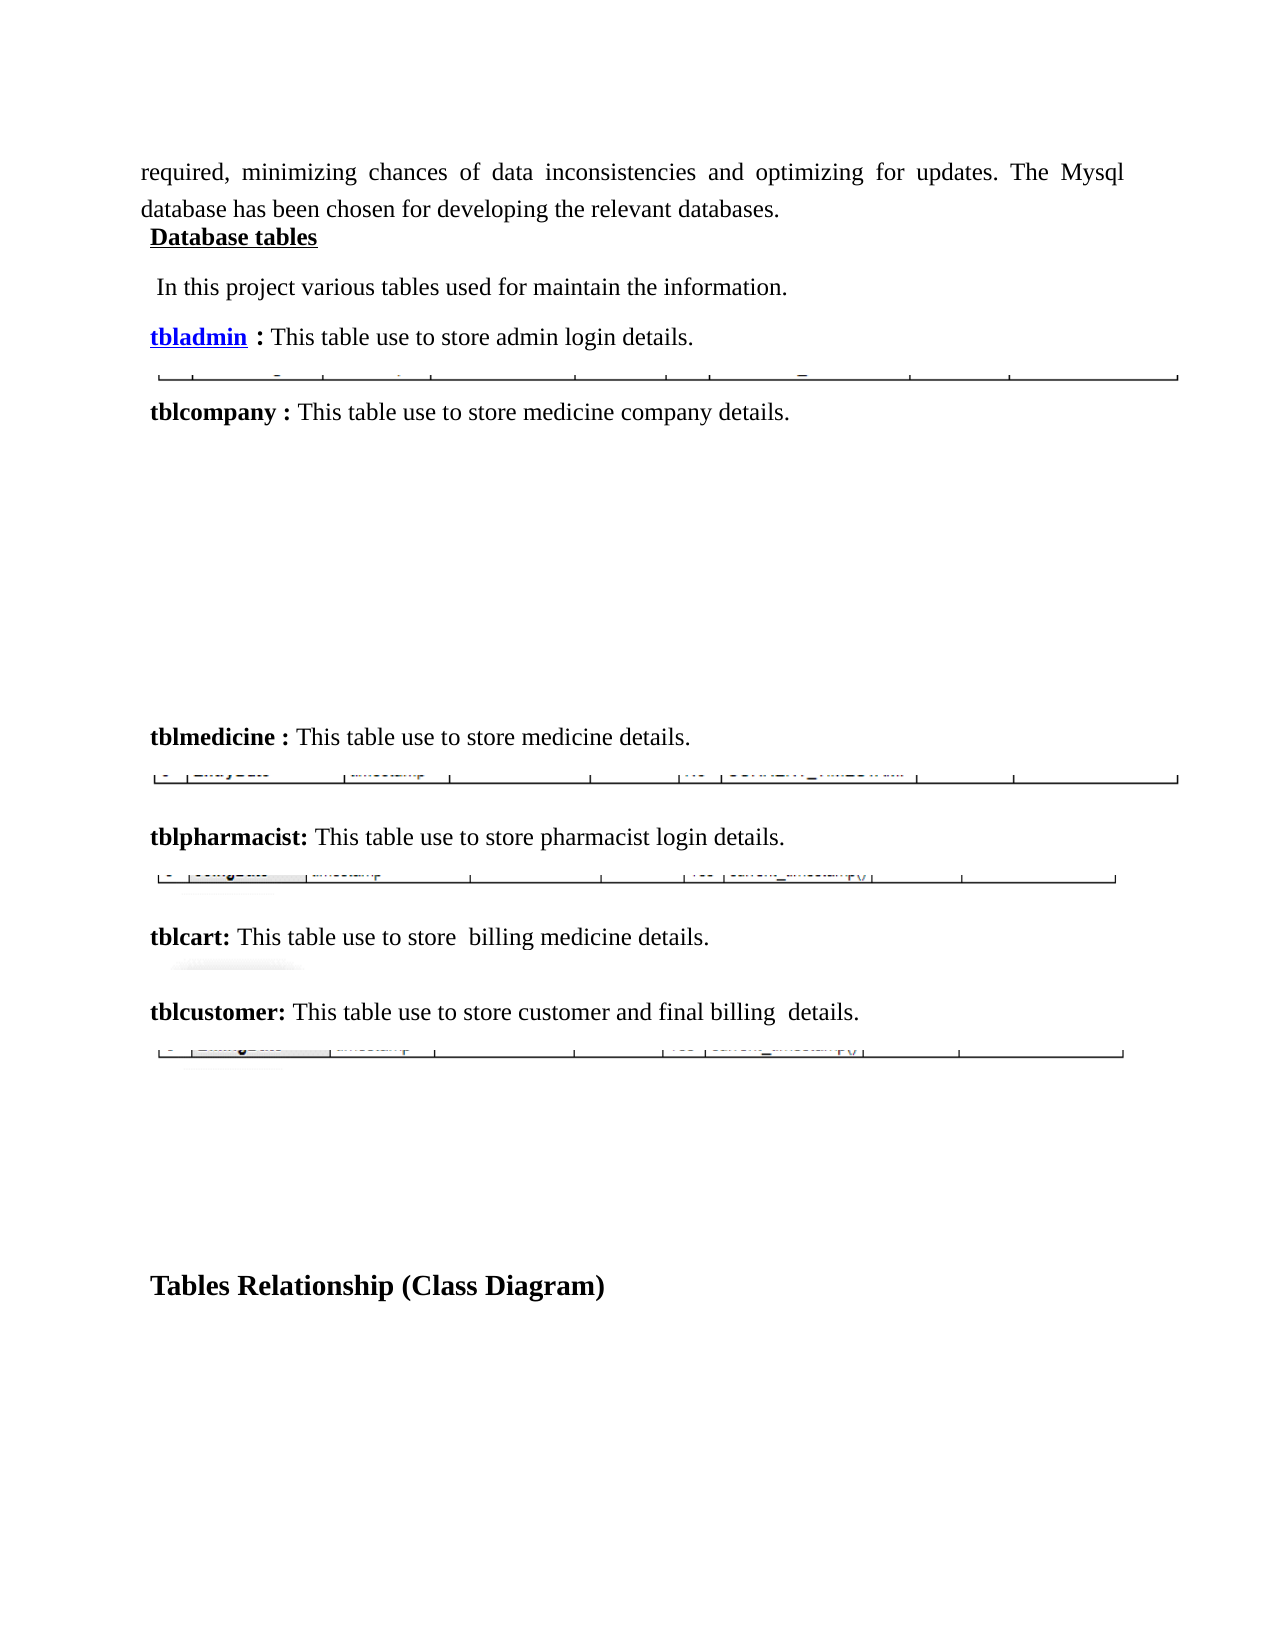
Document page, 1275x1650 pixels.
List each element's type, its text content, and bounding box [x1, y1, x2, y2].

text tblcart: This table use to store billing medicine details. [150, 925, 1177, 950]
text In this project various tables used for maintain the information. [150, 275, 1125, 300]
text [141, 150, 1125, 225]
text Tables Relationship (Class Diagram) [75, 1275, 408, 1300]
text tblcustomer: This table use to store customer and final billing details. [150, 1000, 1177, 1025]
text tbladmin : This table use to store admin login details. [150, 325, 1125, 350]
text Tables Relationship (Class Diagram) [406, 1275, 600, 1300]
text tblcompany : This table use to store medicine company details. [150, 400, 1177, 425]
text Tables Relationship (Class Diagram) [597, 1275, 1125, 1300]
text Database tables [150, 225, 1125, 250]
text tblpharmacist: This table use to store pharmacist login details. [150, 825, 1177, 850]
text tblmedicine : This table use to store medicine details. [150, 725, 1177, 750]
